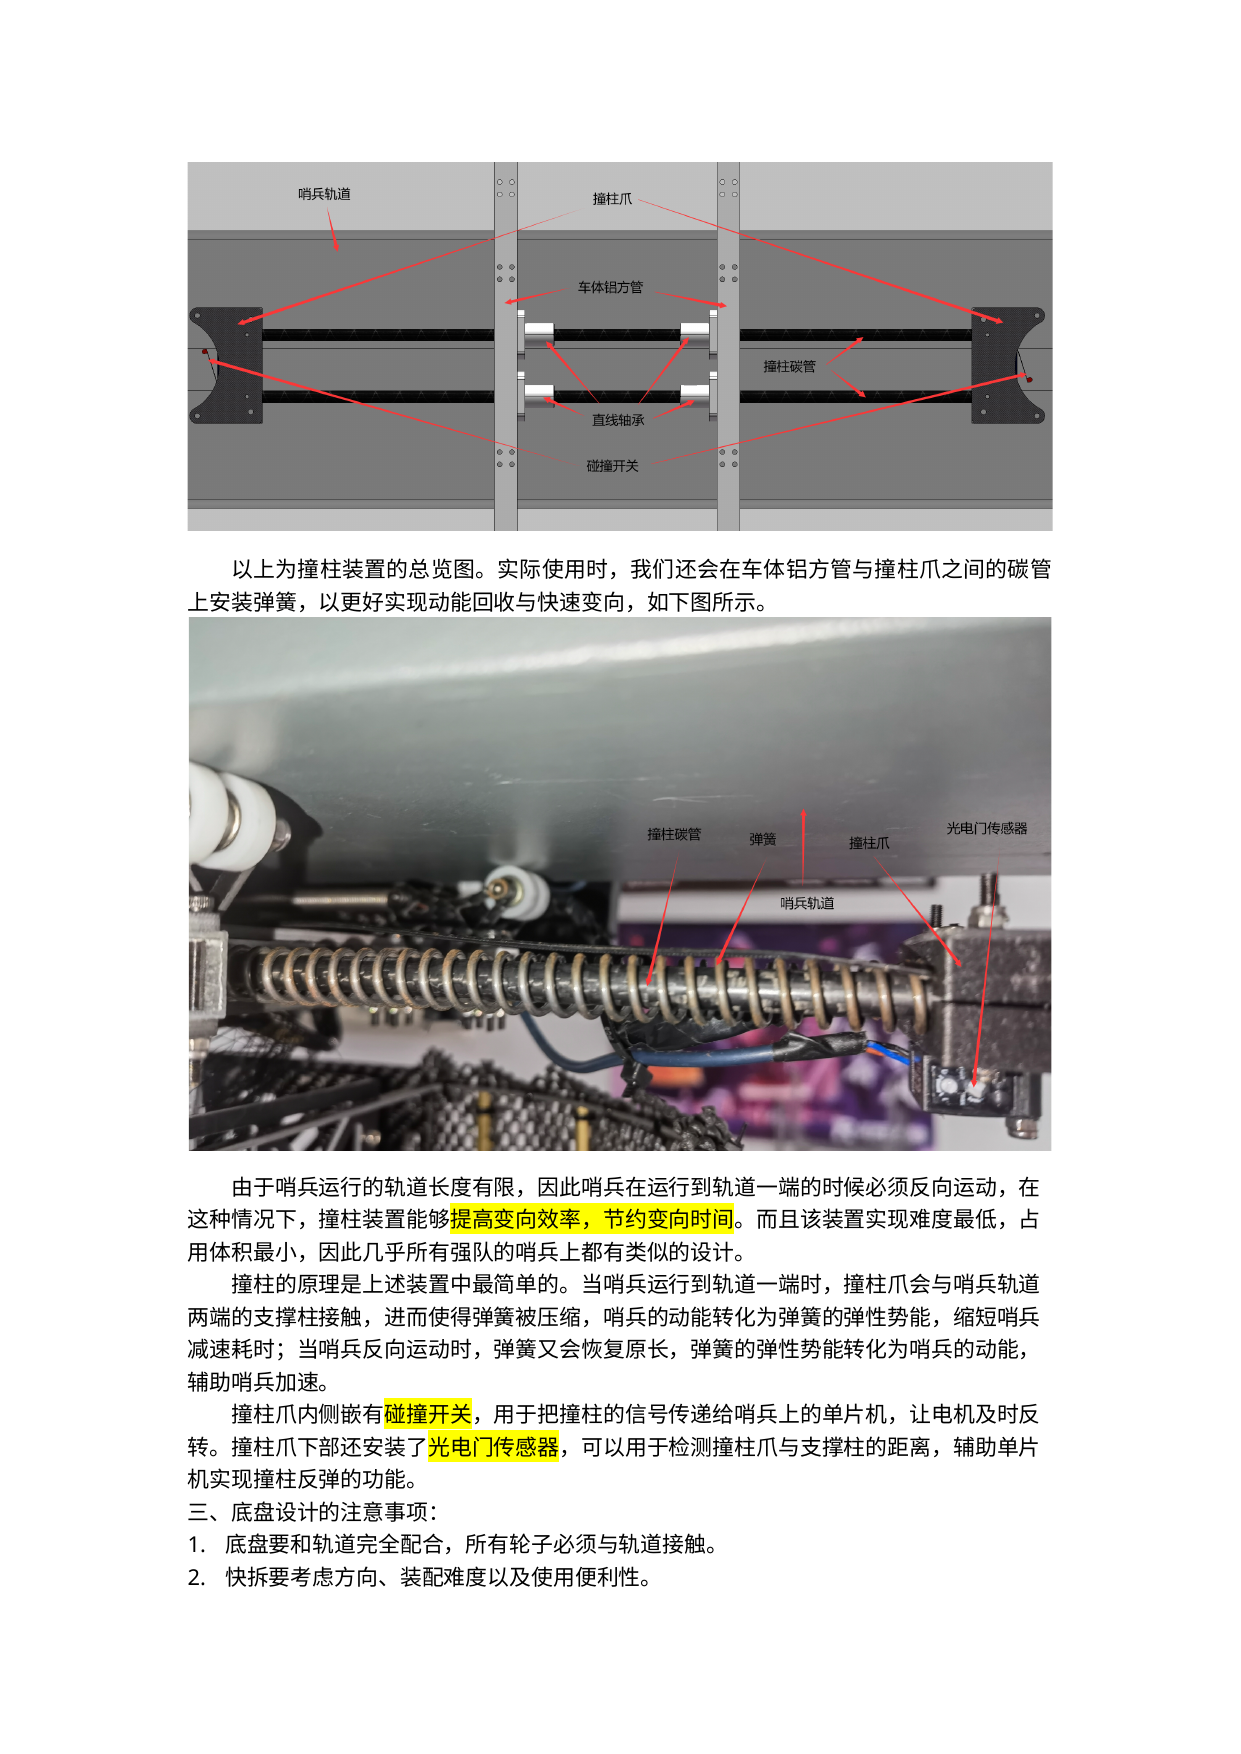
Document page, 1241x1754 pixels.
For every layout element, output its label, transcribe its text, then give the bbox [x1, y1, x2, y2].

picture [187, 162, 1053, 531]
text 三、底盘设计的注意事项： [187, 1494, 1053, 1527]
text 由于哨兵运行的轨道长度有限，因此哨兵在运行到轨道一端的时候必须反向运动，在这种情况下，撞柱装置能够提高变向效率，节约变向时间。而且该装置实现难度最低，占用体积最小，因此几乎所有强队的哨兵上都有类似的设计。 [187, 1169, 1053, 1267]
text 撞柱爪内侧嵌有碰撞开关，用于把撞柱的信号传递给哨兵上的单片机，让电机及时反转。撞柱爪下部还安装了光电门传感器，可以用于检测撞柱爪与支撑柱的距离，辅助单片机实现撞柱反弹的功能。 [187, 1397, 1053, 1494]
list 底盘要和轨道完全配合，所有轮子必须与轨道接触。 [187, 1527, 1053, 1559]
text 撞柱的原理是上述装置中最简单的。当哨兵运行到轨道一端时，撞柱爪会与哨兵轨道两端的支撑柱接触，进而使得弹簧被压缩，哨兵的动能转化为弹簧的弹性势能，缩短哨兵减速耗时；当哨兵反向运动时，弹簧又会恢复原长，弹簧的弹性势能转化为哨兵的动能，辅助哨兵加速。 [187, 1267, 1053, 1397]
text 以上为撞柱装置的总览图。实际使用时，我们还会在车体铝方管与撞柱爪之间的碳管上安装弹簧，以更好实现动能回收与快速变向，如下图所示。 [187, 552, 1053, 617]
picture [188, 617, 1052, 1151]
list 快拆要考虑方向、装配难度以及使用便利性。 [187, 1559, 1053, 1592]
